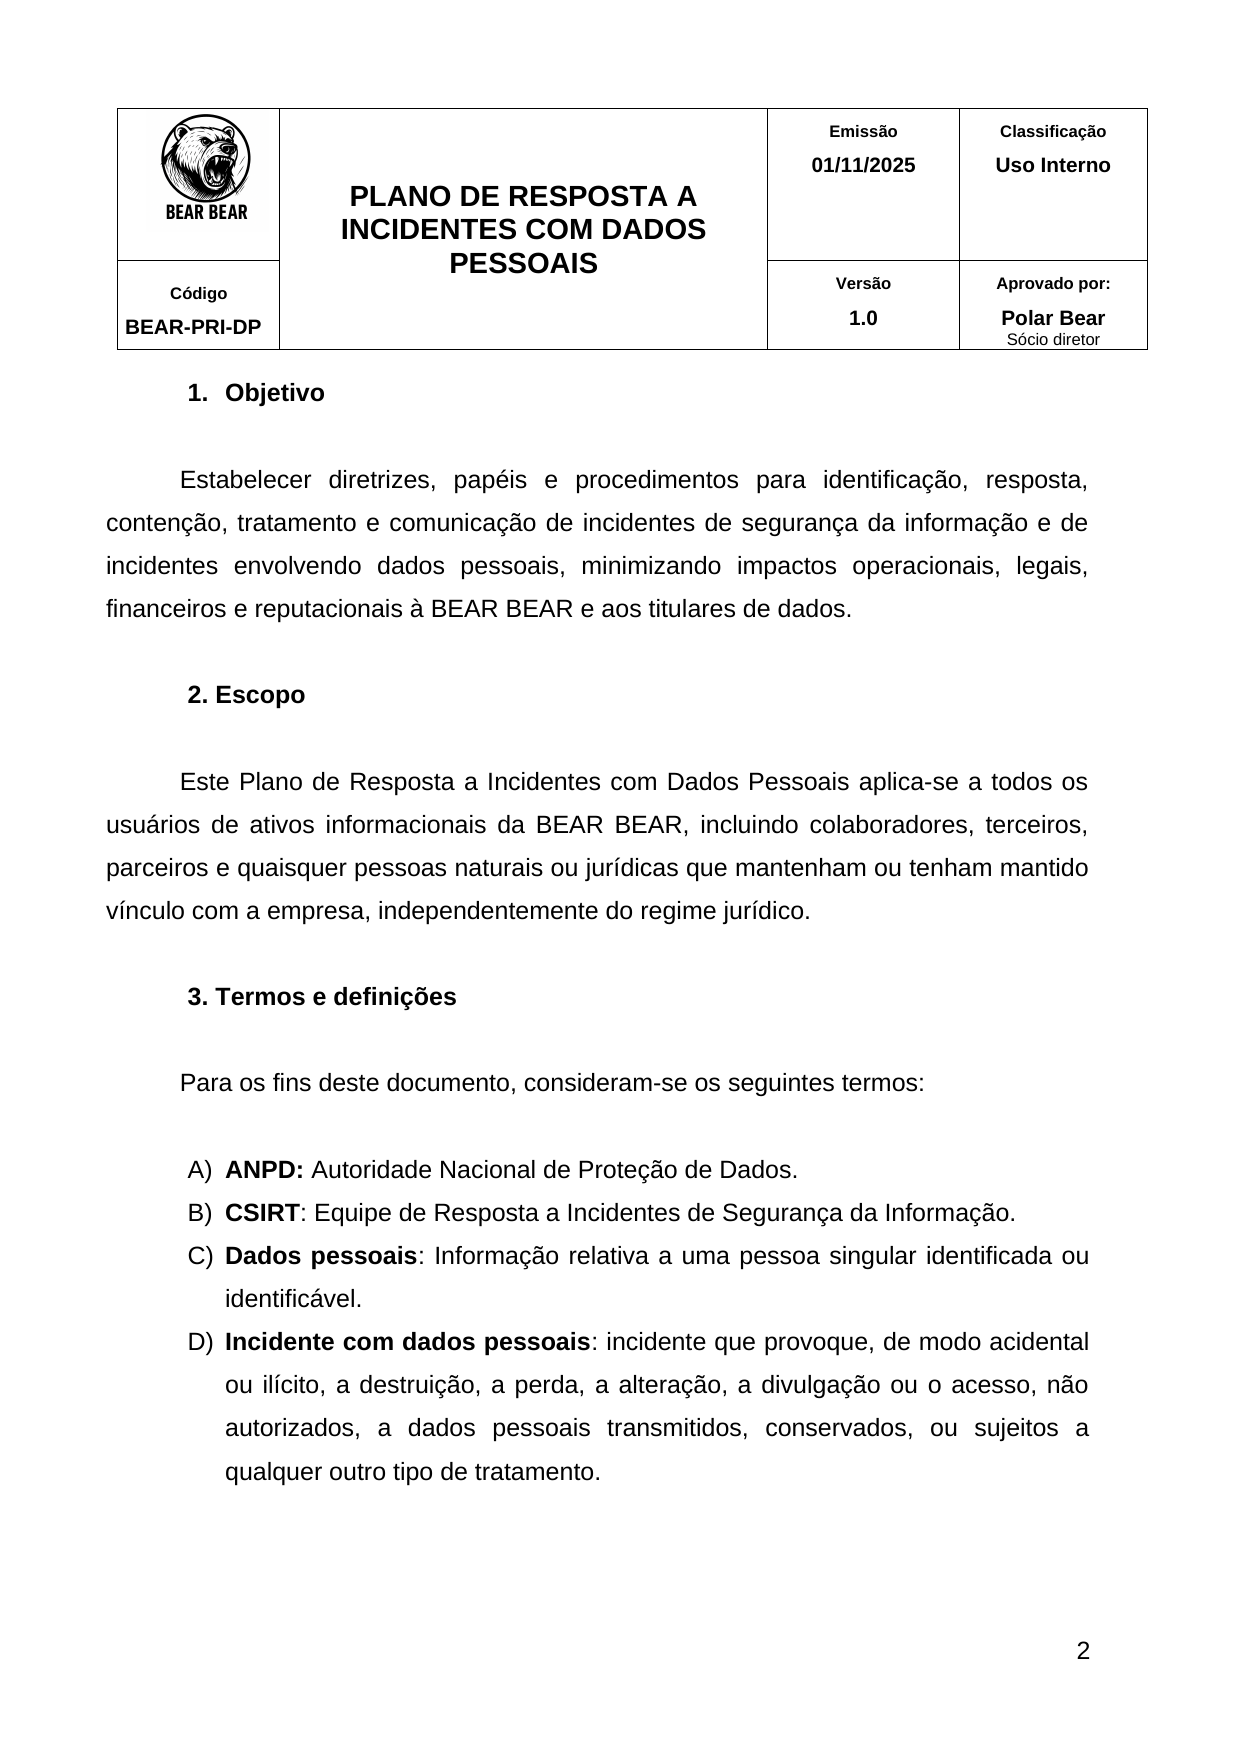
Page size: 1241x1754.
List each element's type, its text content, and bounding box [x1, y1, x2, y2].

text Estabelecer diretrizes, papéis e procedimentos para identificação, resposta, contenção, tratamento e comunicação de incidentes de segurança da informação e de incidentes envolvendo dados pessoais, minimizando impactos operacionais, legais, financeiros e reputacionais à BEAR BEAR e aos titulares de dados. [106, 465, 1090, 623]
subtitle Objetivo [187, 378, 1090, 407]
list CSIRT: Equipe de Resposta a Incidentes de Segurança da Informação. [187, 1198, 1090, 1227]
subtitle 3. Termos e definições [187, 982, 1090, 1011]
list Incidente com dados pessoais: incidente que provoque, de modo acidental ou ilícito, a destruição, a perda, a alteração, a divulgação ou o acesso, não autorizados, a dados pessoais transmitidos, conservados, ou sujeitos a qualquer outro tipo de tratamento. [187, 1327, 1090, 1485]
subtitle 2. Escopo [187, 680, 1090, 709]
list Dados pessoais: Informação relativa a uma pessoa singular identificada ou identificável. [187, 1241, 1090, 1313]
picture [146, 109, 269, 232]
text Para os fins deste documento, consideram-se os seguintes termos: [106, 1068, 1090, 1097]
list ANPD: Autoridade Nacional de Proteção de Dados. [187, 1155, 1090, 1183]
text Este Plano de Resposta a Incidentes com Dados Pessoais aplica-se a todos os usuários de ativos informacionais da BEAR BEAR, incluindo colaboradores, terceiros, parceiros e quaisquer pessoas naturais ou jurídicas que mantenham ou tenham mantido vínculo com a empresa, independentemente do regime jurídico. [106, 767, 1090, 925]
